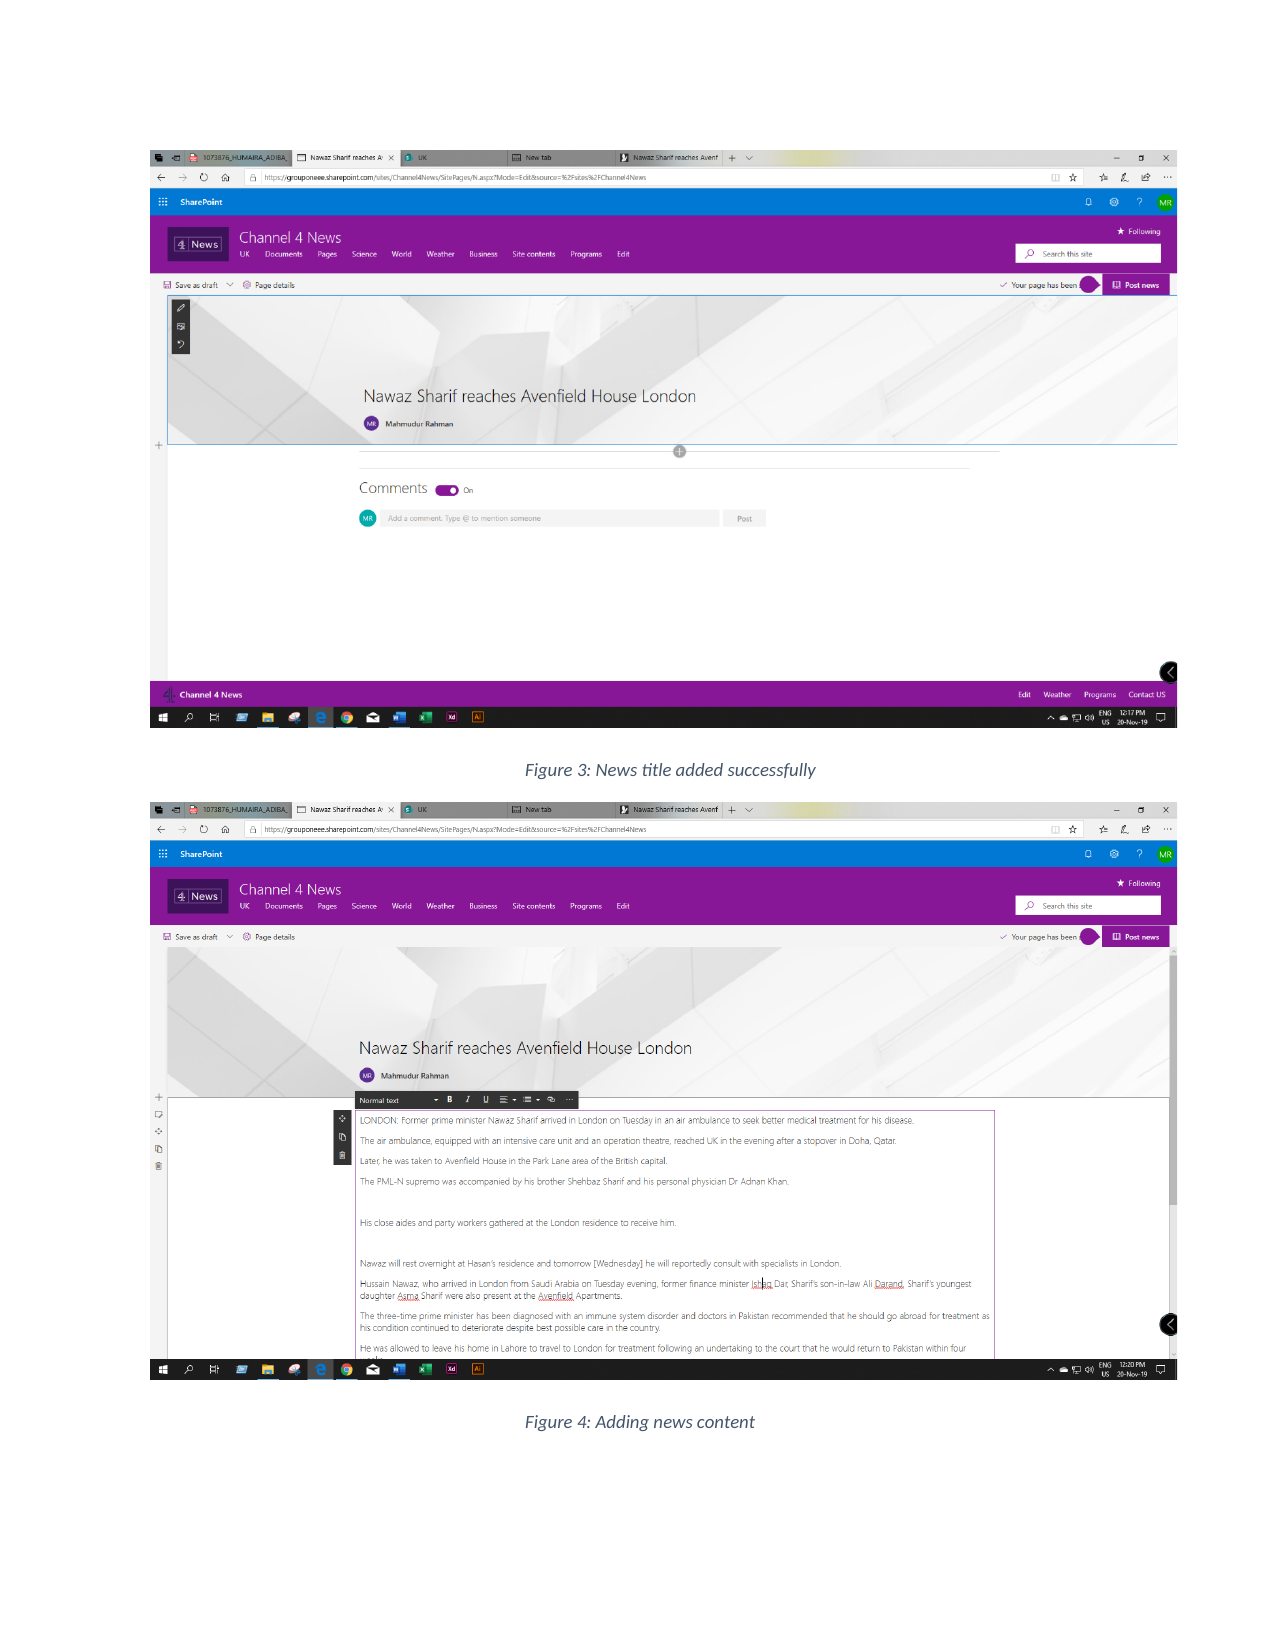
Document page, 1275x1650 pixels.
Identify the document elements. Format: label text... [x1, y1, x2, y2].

picture [150, 802, 1178, 1380]
picture [150, 150, 1178, 728]
